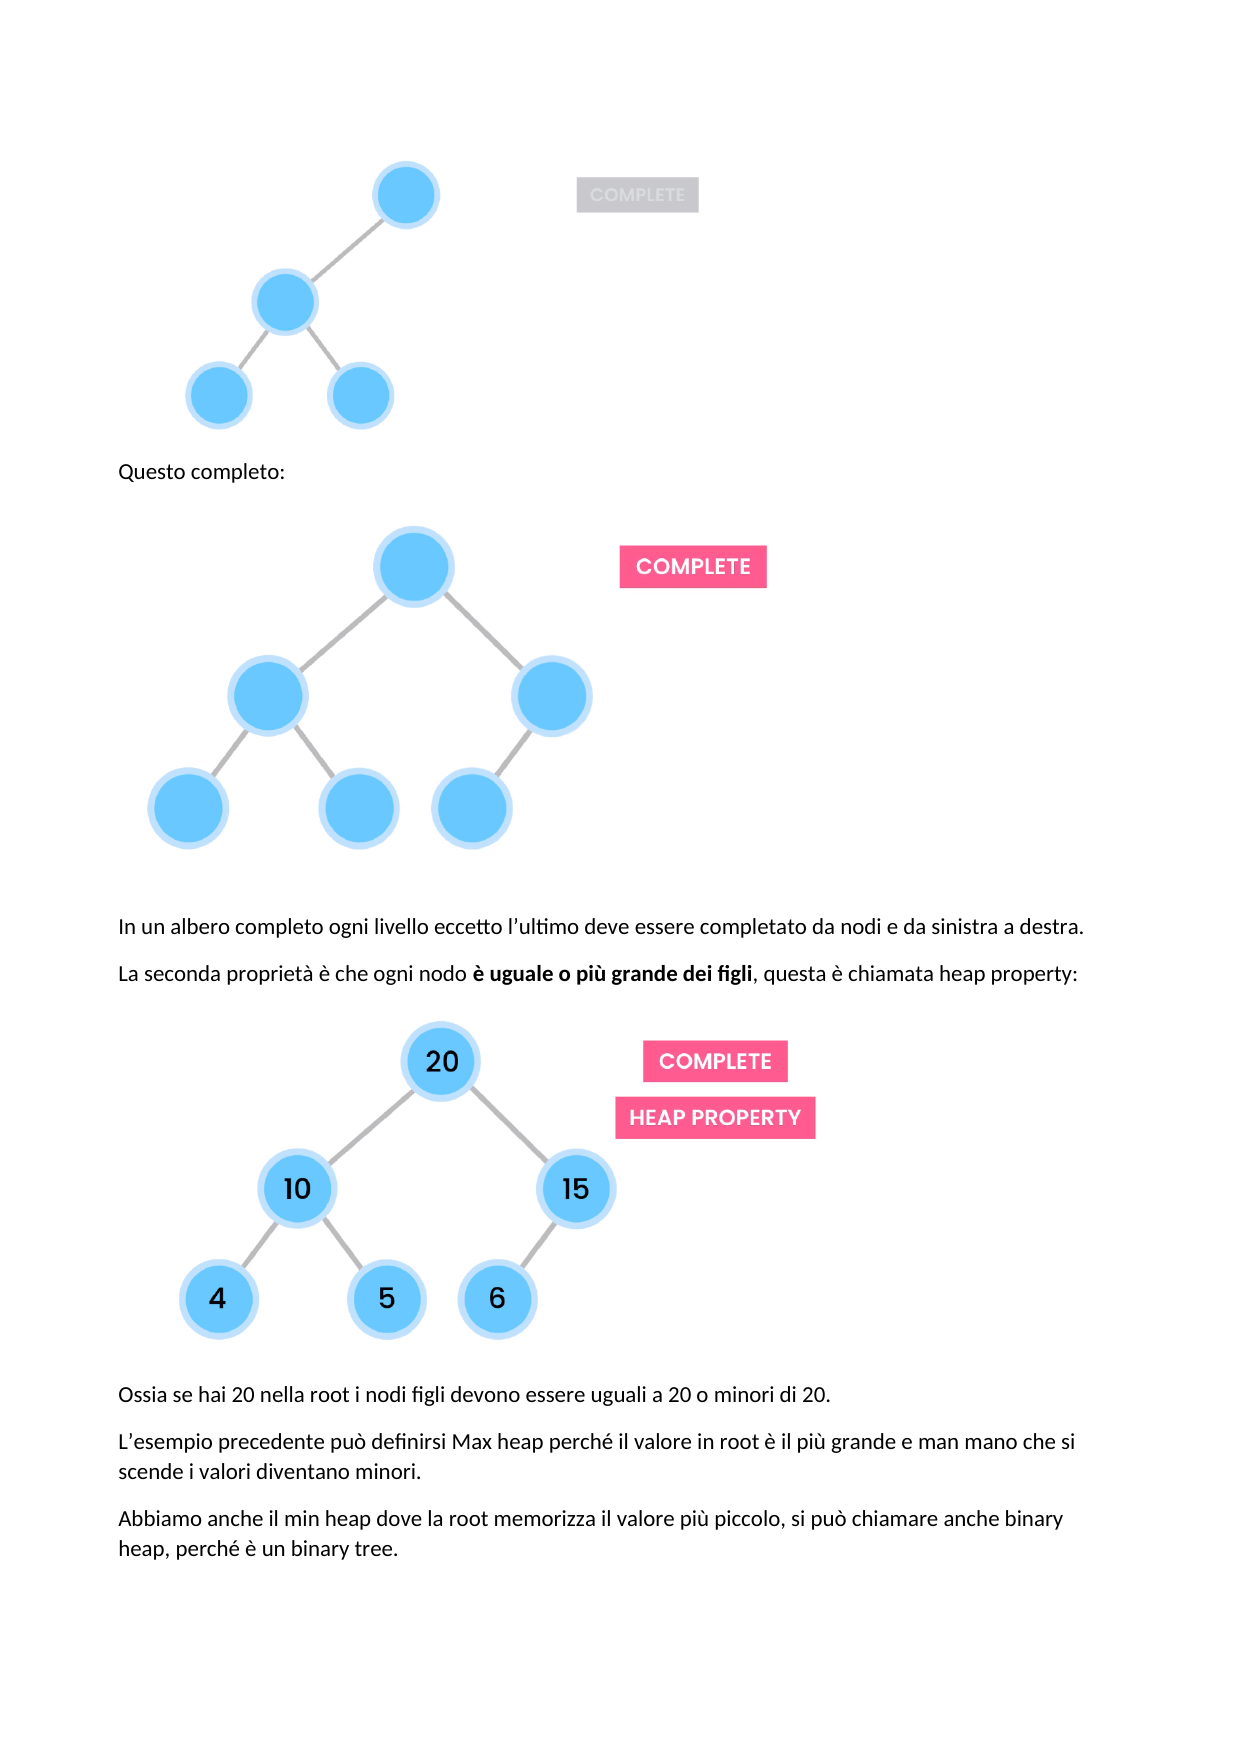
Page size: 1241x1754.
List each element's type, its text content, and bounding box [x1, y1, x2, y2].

picture [118, 1005, 844, 1362]
text La seconda proprietà è che ogni nodo è uguale o più grande dei figli, questa è chiamata heap property: [118, 959, 1122, 987]
text Ossia se hai 20 nella root i nodi figli devono essere uguali a 20 o minori di 20. [118, 1380, 1122, 1408]
text Questo completo: [118, 457, 1122, 485]
text In un albero completo ogni livello eccetto l’ultimo deve essere completato da nodi e da sinistra a destra. [118, 912, 1122, 940]
picture [118, 147, 738, 439]
text L’esempio precedente può definirsi Max heap perché il valore in root è il più grande e man mano che si scende i valori diventano minori. [118, 1427, 1122, 1485]
picture [118, 504, 787, 894]
text Abbiamo anche il min heap dove la root memorizza il valore più piccolo, si può chiamare anche binary heap, perché è un binary tree. [118, 1504, 1122, 1562]
